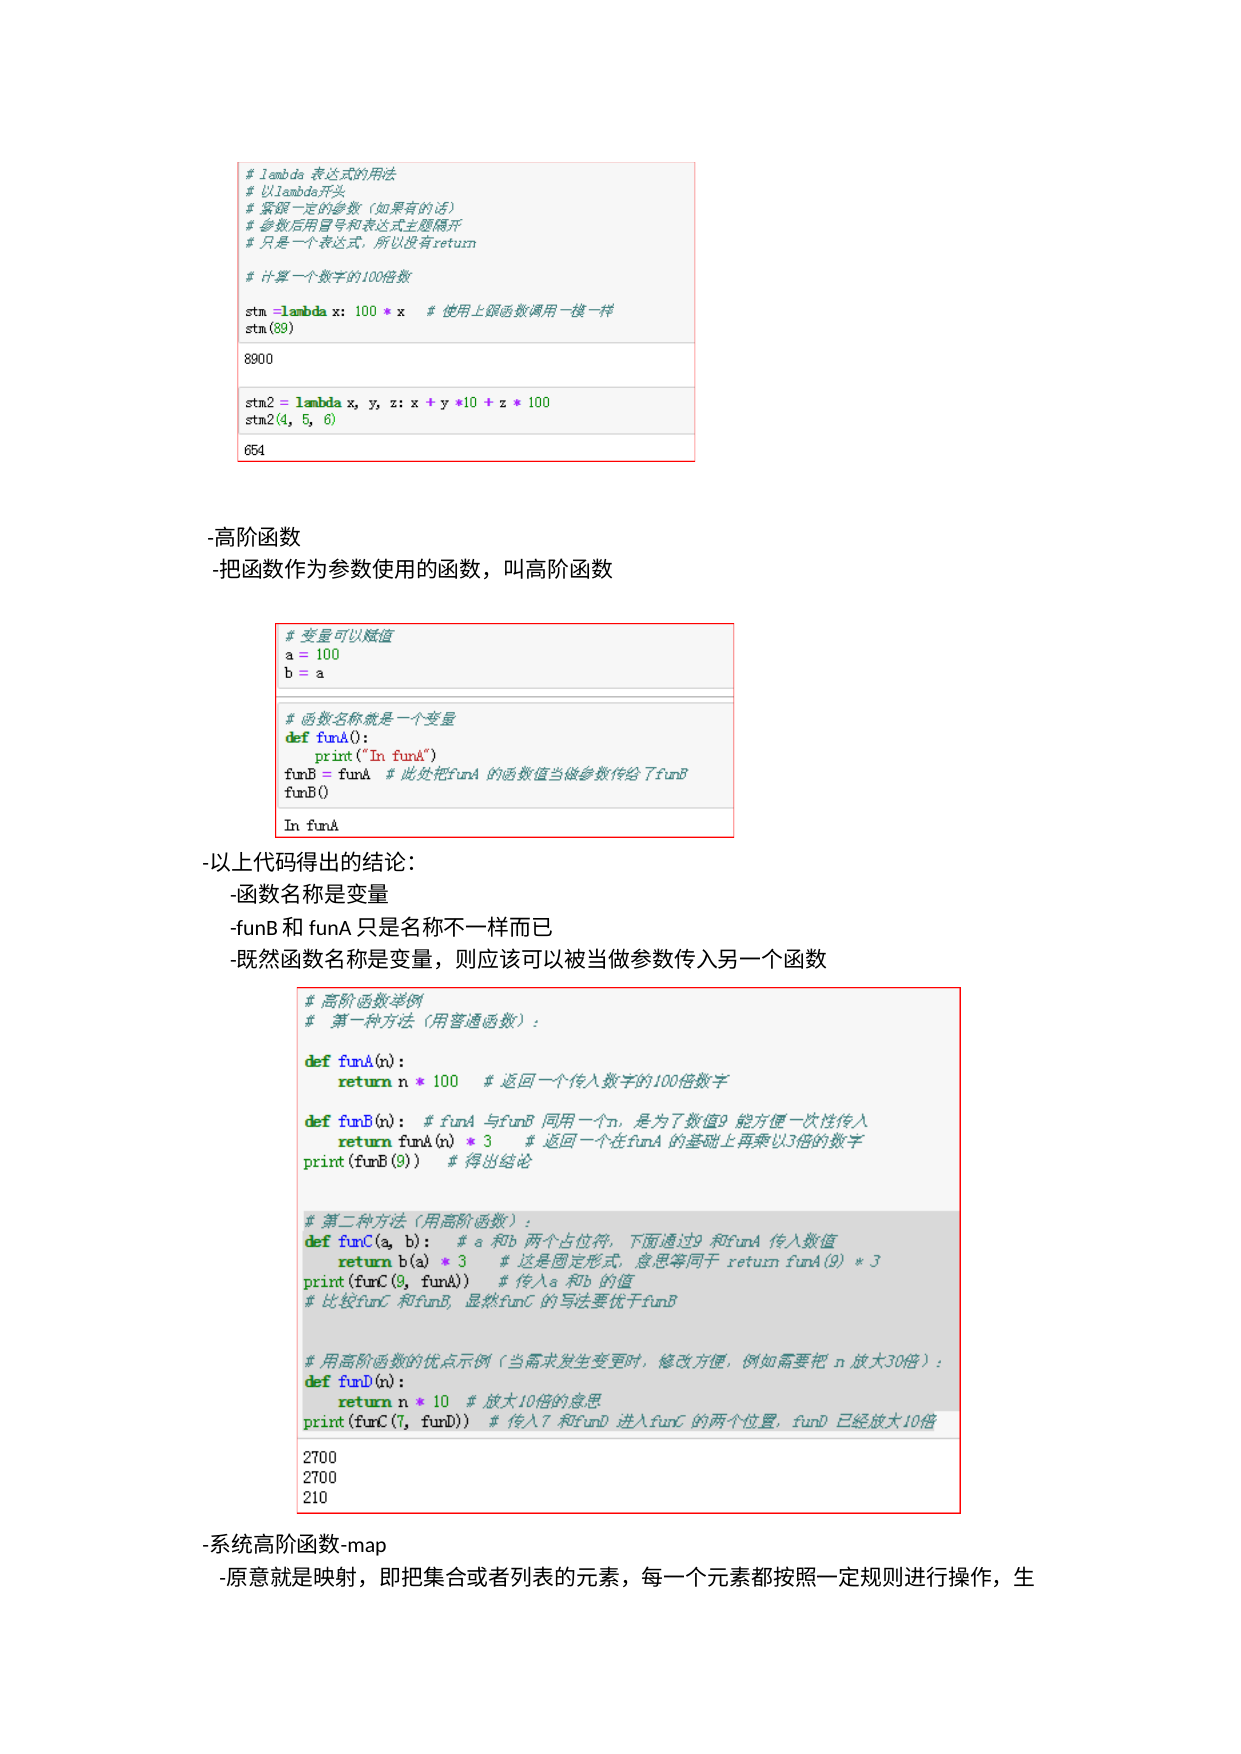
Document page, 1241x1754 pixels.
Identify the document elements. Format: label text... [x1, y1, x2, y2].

picture [275, 623, 735, 838]
text -高阶函数 [187, 519, 1053, 552]
picture [237, 162, 696, 462]
picture [296, 987, 961, 1514]
text -funB 和funA 只是名称不一样而已 [187, 909, 1053, 942]
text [187, 1559, 1053, 1592]
text -把函数作为参数使用的函数，叫高阶函数 [187, 552, 1053, 584]
text -函数名称是变量 [187, 877, 1053, 909]
text -既然函数名称是变量，则应该可以被当做参数传入另一个函数 [187, 942, 1053, 974]
text -以上代码得出的结论： [187, 844, 1053, 877]
text -系统高阶函数-map [187, 1527, 1053, 1559]
